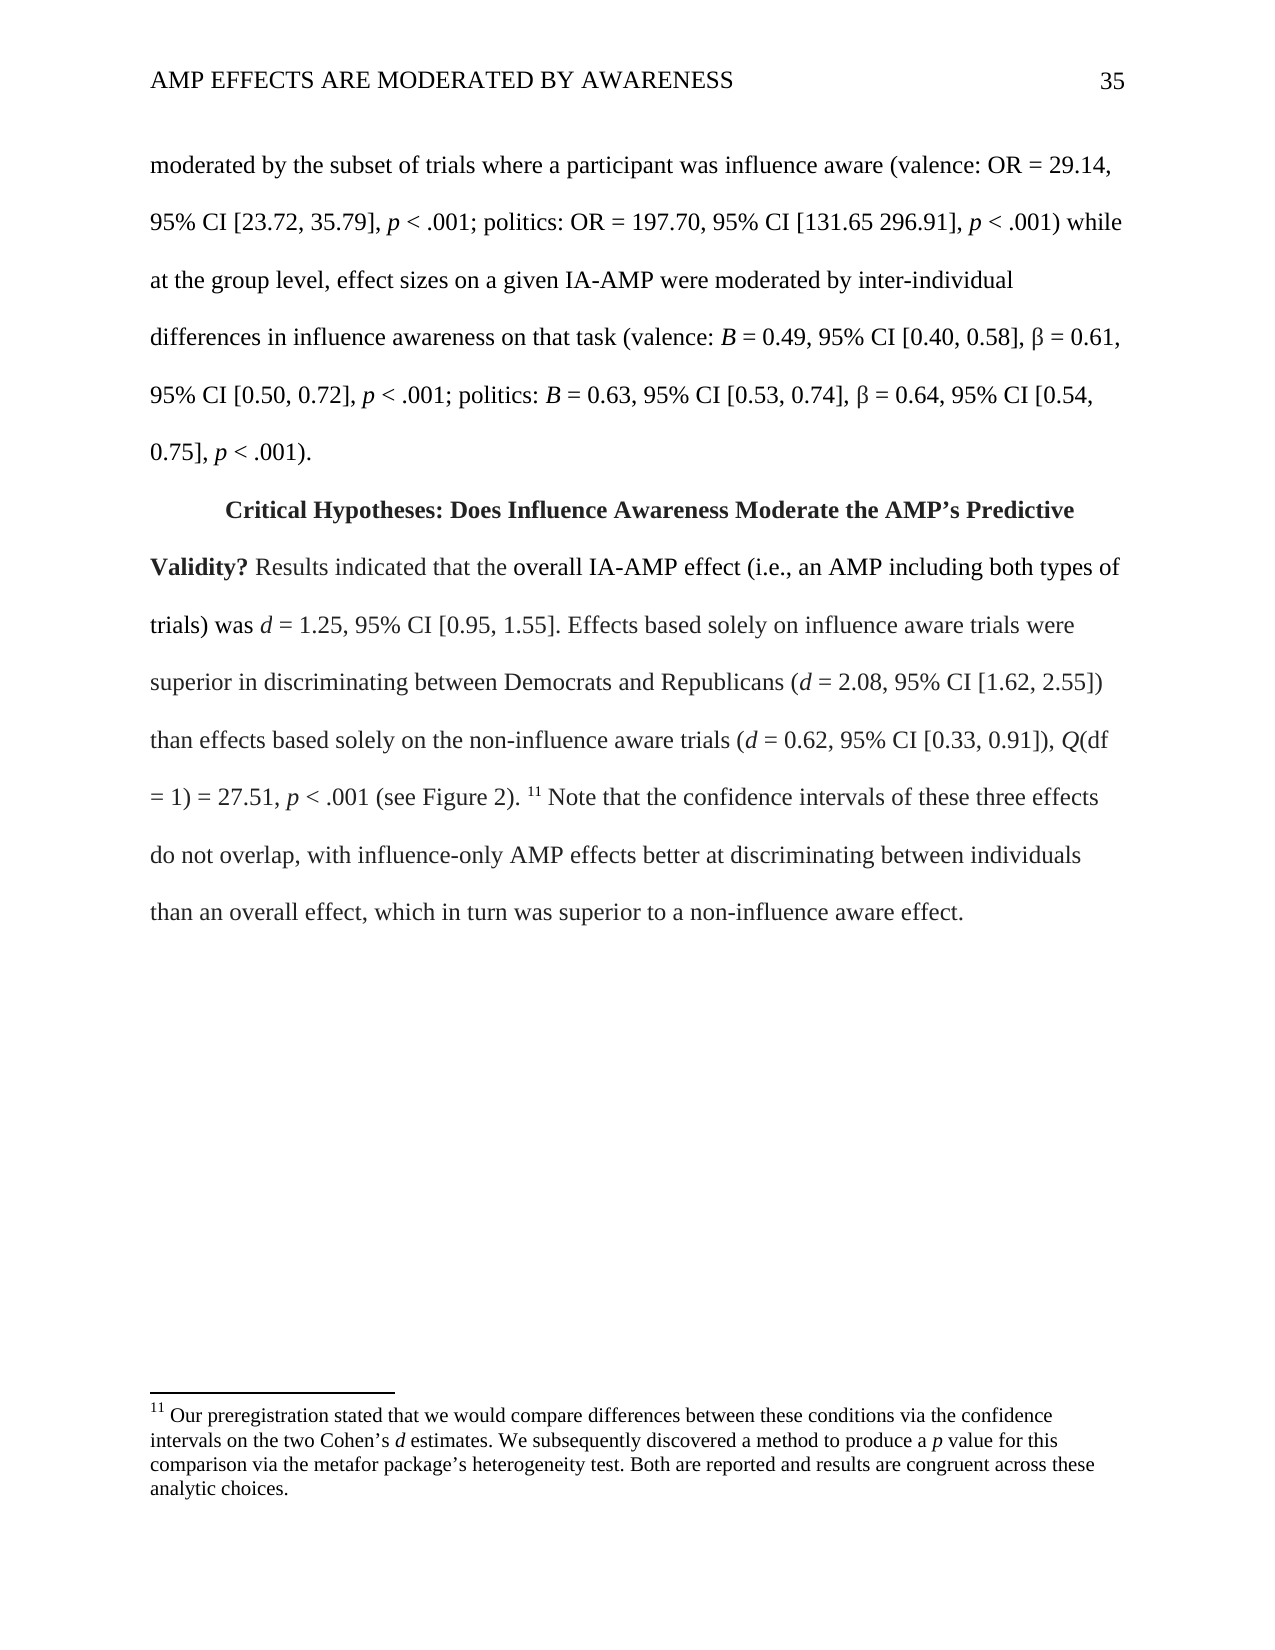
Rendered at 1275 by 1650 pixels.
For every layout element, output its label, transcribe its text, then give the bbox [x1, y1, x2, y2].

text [150, 150, 1125, 466]
text Critical Hypotheses: Does Influence Awareness Moderate the AMP’s Predictive Validity? Results indicated that the overall IA-AMP effect (i.e., an AMP including both types of trials) was d = 1.25, 95% CI [0.95, 1.55]. Effects based solely on influence aware trials were superior in discriminating between Democrats and Republicans (d = 2.08, 95% CI [1.62, 2.55]) than effects based solely on the non-influence aware trials (d = 0.62, 95% CI [0.33, 0.91]), Q(df = 1) = 27.51, p < .001 (see Figure 2). Note that the confidence intervals of these three effects do not overlap, with influence-only AMP effects better at discriminating between individuals than an overall effect, which in turn was superior to a non-influence aware effect. [150, 495, 1125, 926]
